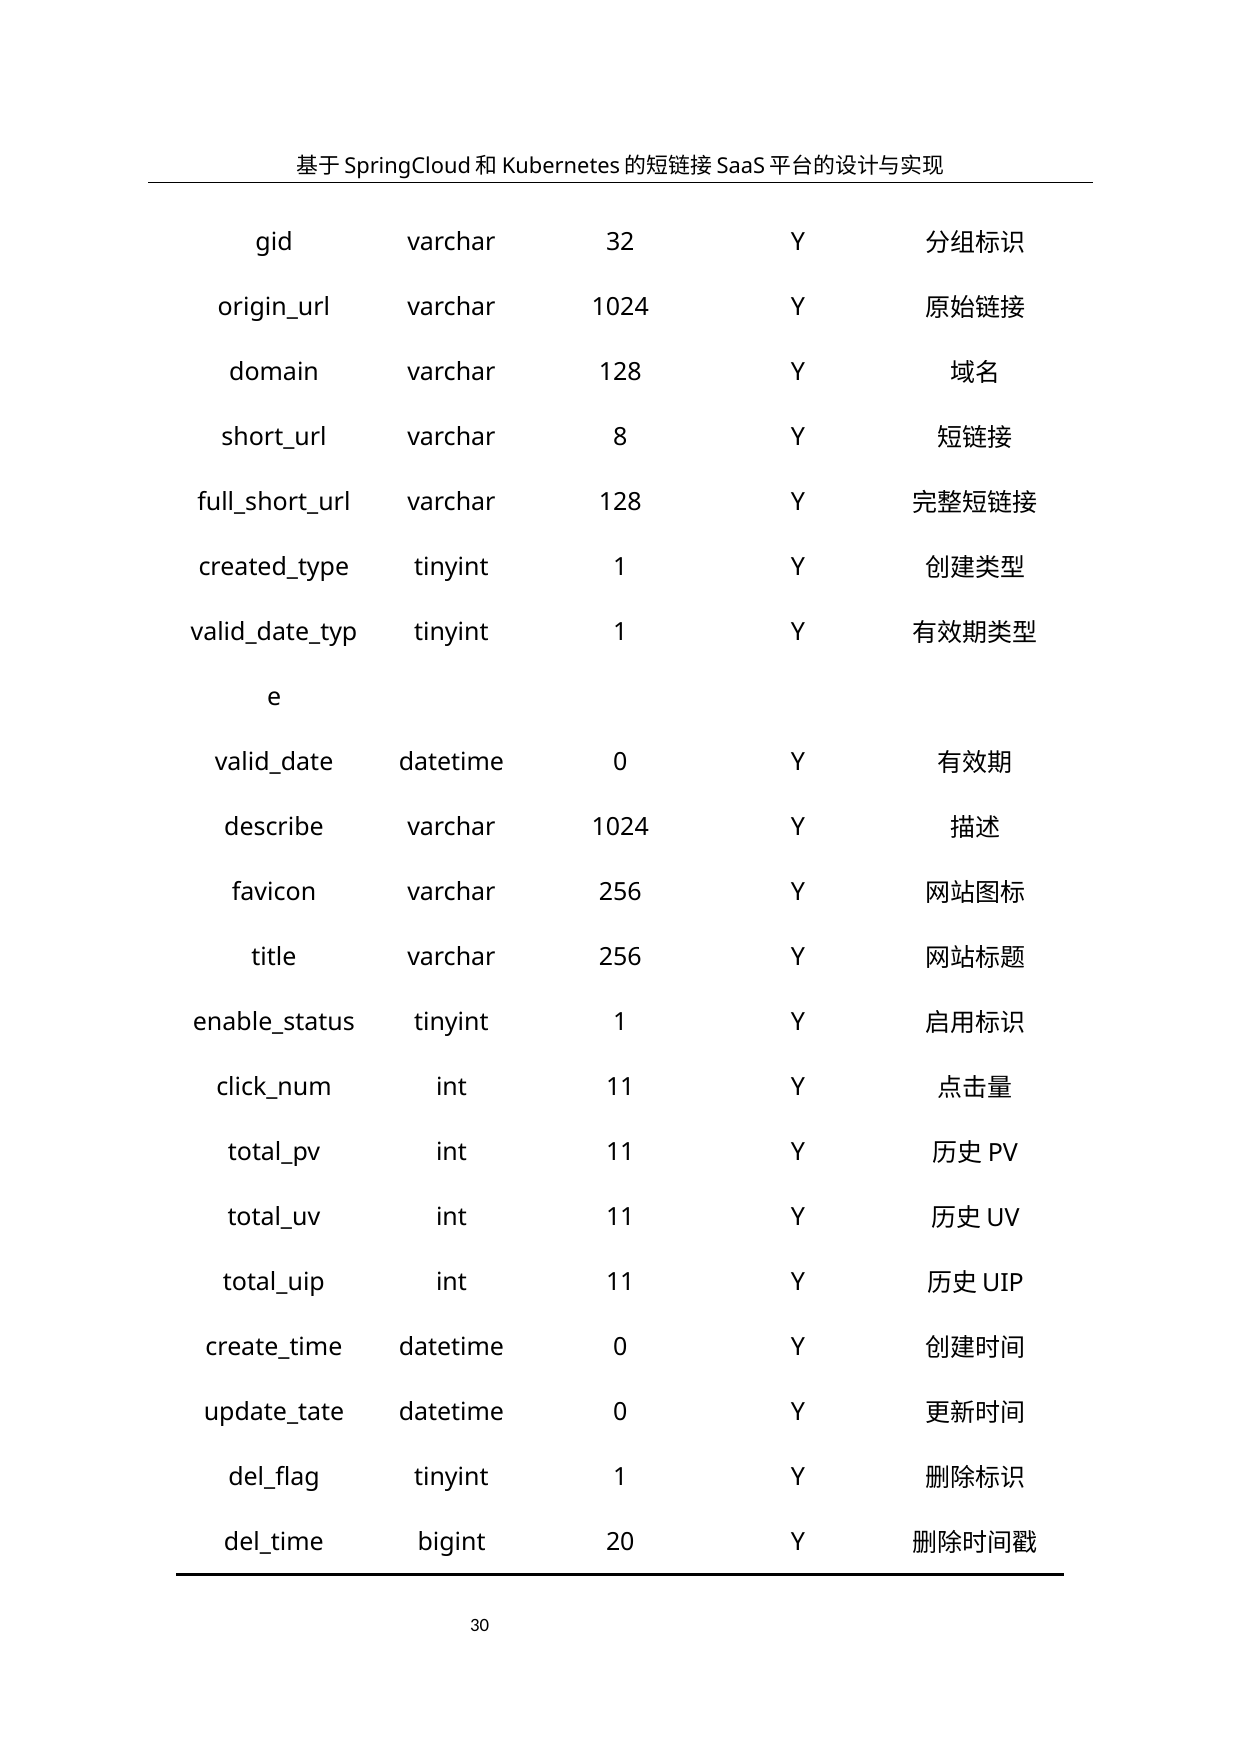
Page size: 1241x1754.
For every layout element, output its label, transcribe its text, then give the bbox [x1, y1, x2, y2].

table_cell 创建时间 [886, 1313, 1064, 1378]
table_cell Y [709, 533, 886, 598]
table_cell 删除标识 [886, 1443, 1064, 1508]
table_cell del_time [176, 1508, 371, 1573]
table_cell 11 [531, 1183, 709, 1248]
table_cell 0 [531, 1313, 709, 1378]
table_cell 11 [531, 1248, 709, 1313]
table_cell 1 [531, 1443, 709, 1508]
table_cell 11 [531, 1053, 709, 1118]
table_cell varchar [371, 208, 531, 273]
table_cell 128 [531, 468, 709, 533]
table_cell varchar [371, 468, 531, 533]
table_cell Y [709, 208, 886, 273]
table_cell 0 [531, 1378, 709, 1443]
table_cell varchar [371, 923, 531, 988]
table_cell Y [709, 273, 886, 338]
table_cell varchar [371, 273, 531, 338]
table_cell 0 [531, 728, 709, 793]
table_cell favicon [176, 858, 371, 923]
table_cell update_tate [176, 1378, 371, 1443]
table_cell gid [176, 208, 371, 273]
table_cell valid_date [176, 728, 371, 793]
table_cell 1 [531, 533, 709, 598]
table_cell 点击量 [886, 1053, 1064, 1118]
table_cell del_flag [176, 1443, 371, 1508]
table_cell datetime [371, 1313, 531, 1378]
table_cell tinyint [371, 533, 531, 598]
table_cell 原始链接 [886, 273, 1064, 338]
table_cell create_time [176, 1313, 371, 1378]
table_cell varchar [371, 338, 531, 403]
table_cell created_type [176, 533, 371, 598]
table_cell tinyint [371, 1443, 531, 1508]
table_cell 域名 [886, 338, 1064, 403]
table_cell short_url [176, 403, 371, 468]
table_cell click_num [176, 1053, 371, 1118]
table_cell bigint [371, 1508, 531, 1573]
table_cell valid_date_type [176, 598, 371, 728]
table_cell Y [709, 858, 886, 923]
table_cell Y [709, 598, 886, 728]
table_cell Y [709, 468, 886, 533]
table_cell total_pv [176, 1118, 371, 1183]
table_cell tinyint [371, 598, 531, 728]
table_cell domain [176, 338, 371, 403]
table_cell int [371, 1118, 531, 1183]
table_cell 更新时间 [886, 1378, 1064, 1443]
table_cell Y [709, 1313, 886, 1378]
table_cell Y [709, 793, 886, 858]
table_cell 历史UIP [886, 1248, 1064, 1313]
table_cell 网站图标 [886, 858, 1064, 923]
table_cell Y [709, 403, 886, 468]
table_cell 128 [531, 338, 709, 403]
table_cell origin_url [176, 273, 371, 338]
table_cell Y [709, 1443, 886, 1508]
table_cell Y [709, 1183, 886, 1248]
table_cell datetime [371, 1378, 531, 1443]
table_cell title [176, 923, 371, 988]
table_cell int [371, 1183, 531, 1248]
table_cell 描述 [886, 793, 1064, 858]
table_cell 256 [531, 858, 709, 923]
table_cell 11 [531, 1118, 709, 1183]
table_cell 1 [531, 598, 709, 728]
table_cell Y [709, 1118, 886, 1183]
table_cell varchar [371, 793, 531, 858]
table_cell 1024 [531, 273, 709, 338]
table_cell Y [709, 1053, 886, 1118]
table_cell 短链接 [886, 403, 1064, 468]
table_cell Y [709, 1378, 886, 1443]
table_cell 256 [531, 923, 709, 988]
table_cell describe [176, 793, 371, 858]
table_cell 有效期 [886, 728, 1064, 793]
table_cell Y [709, 988, 886, 1053]
table_cell Y [709, 728, 886, 793]
table_cell varchar [371, 858, 531, 923]
table_cell Y [709, 338, 886, 403]
table_cell total_uv [176, 1183, 371, 1248]
table_cell tinyint [371, 988, 531, 1053]
table_cell 网站标题 [886, 923, 1064, 988]
table_cell 1024 [531, 793, 709, 858]
table_cell 完整短链接 [886, 468, 1064, 533]
table_cell 有效期类型 [886, 598, 1064, 728]
table_cell 分组标识 [886, 208, 1064, 273]
table_cell Y [709, 1508, 886, 1573]
table_cell full_short_url [176, 468, 371, 533]
table_cell 32 [531, 208, 709, 273]
table_cell Y [709, 923, 886, 988]
table_cell 启用标识 [886, 988, 1064, 1053]
table_cell datetime [371, 728, 531, 793]
table_cell 历史PV [886, 1118, 1064, 1183]
table_cell 1 [531, 988, 709, 1053]
table_cell 历史UV [886, 1183, 1064, 1248]
table_cell 创建类型 [886, 533, 1064, 598]
table_cell 删除时间戳 [886, 1508, 1064, 1573]
table_cell int [371, 1053, 531, 1118]
table_cell int [371, 1248, 531, 1313]
table_cell total_uip [176, 1248, 371, 1313]
table_cell varchar [371, 403, 531, 468]
table_cell 8 [531, 403, 709, 468]
table_cell enable_status [176, 988, 371, 1053]
table_cell 20 [531, 1508, 709, 1573]
table_cell Y [709, 1248, 886, 1313]
